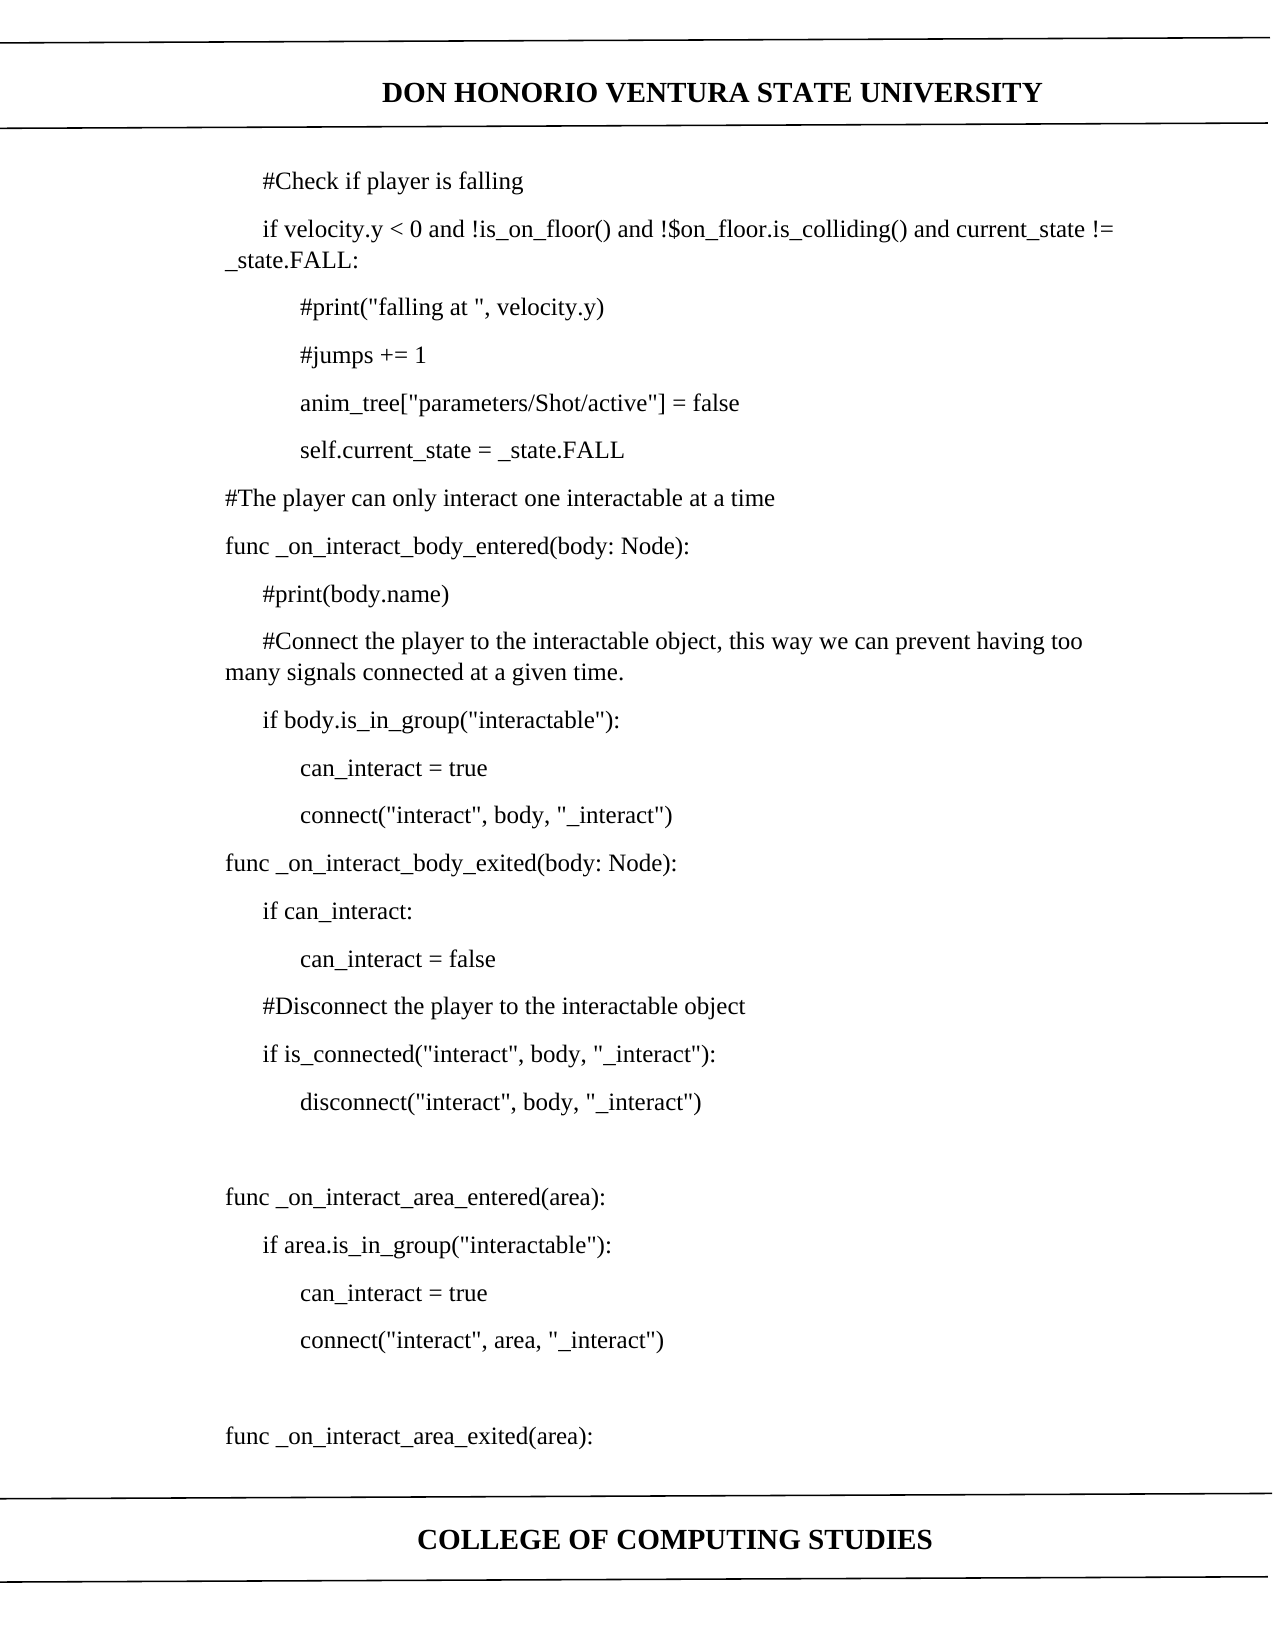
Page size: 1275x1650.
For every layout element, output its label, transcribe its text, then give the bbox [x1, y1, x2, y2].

text if area.is_in_group("interactable"): [225, 1230, 1125, 1259]
text if can_interact: [225, 896, 1125, 925]
text if velocity.y < 0 and !is_on_floor() and !$on_floor.is_colliding() and current_state != _state.FALL: [225, 214, 1125, 273]
text can_interact = false [225, 944, 1125, 972]
text connect("interact", area, "_interact") [225, 1325, 1125, 1354]
text anim_tree["parameters/Shot/active"] = false [225, 388, 1125, 417]
text func _on_interact_body_entered(body: Node): [225, 531, 1125, 560]
text if is_connected("interact", body, "_interact"): [225, 1039, 1125, 1068]
text func _on_interact_body_exited(body: Node): [225, 848, 1125, 877]
text #Connect the player to the interactable object, this way we can prevent having too many signals connected at a given time. [225, 626, 1125, 686]
text #print(body.name) [225, 579, 1125, 607]
text func _on_interact_area_exited(area): [225, 1421, 1125, 1449]
text #Check if player is falling [225, 166, 1125, 195]
text #jumps += 1 [225, 340, 1125, 369]
text #Disconnect the player to the interactable object [225, 991, 1125, 1020]
text #The player can only interact one interactable at a time [225, 483, 1125, 512]
text can_interact = true [225, 753, 1125, 782]
text self.current_state = _state.FALL [225, 436, 1125, 464]
text if body.is_in_group("interactable"): [225, 705, 1125, 734]
text disconnect("interact", body, "_interact") [225, 1087, 1125, 1116]
text can_interact = true [225, 1278, 1125, 1306]
text connect("interact", body, "_interact") [225, 801, 1125, 829]
text #print("falling at ", velocity.y) [225, 292, 1125, 321]
text func _on_interact_area_entered(area): [225, 1182, 1125, 1211]
